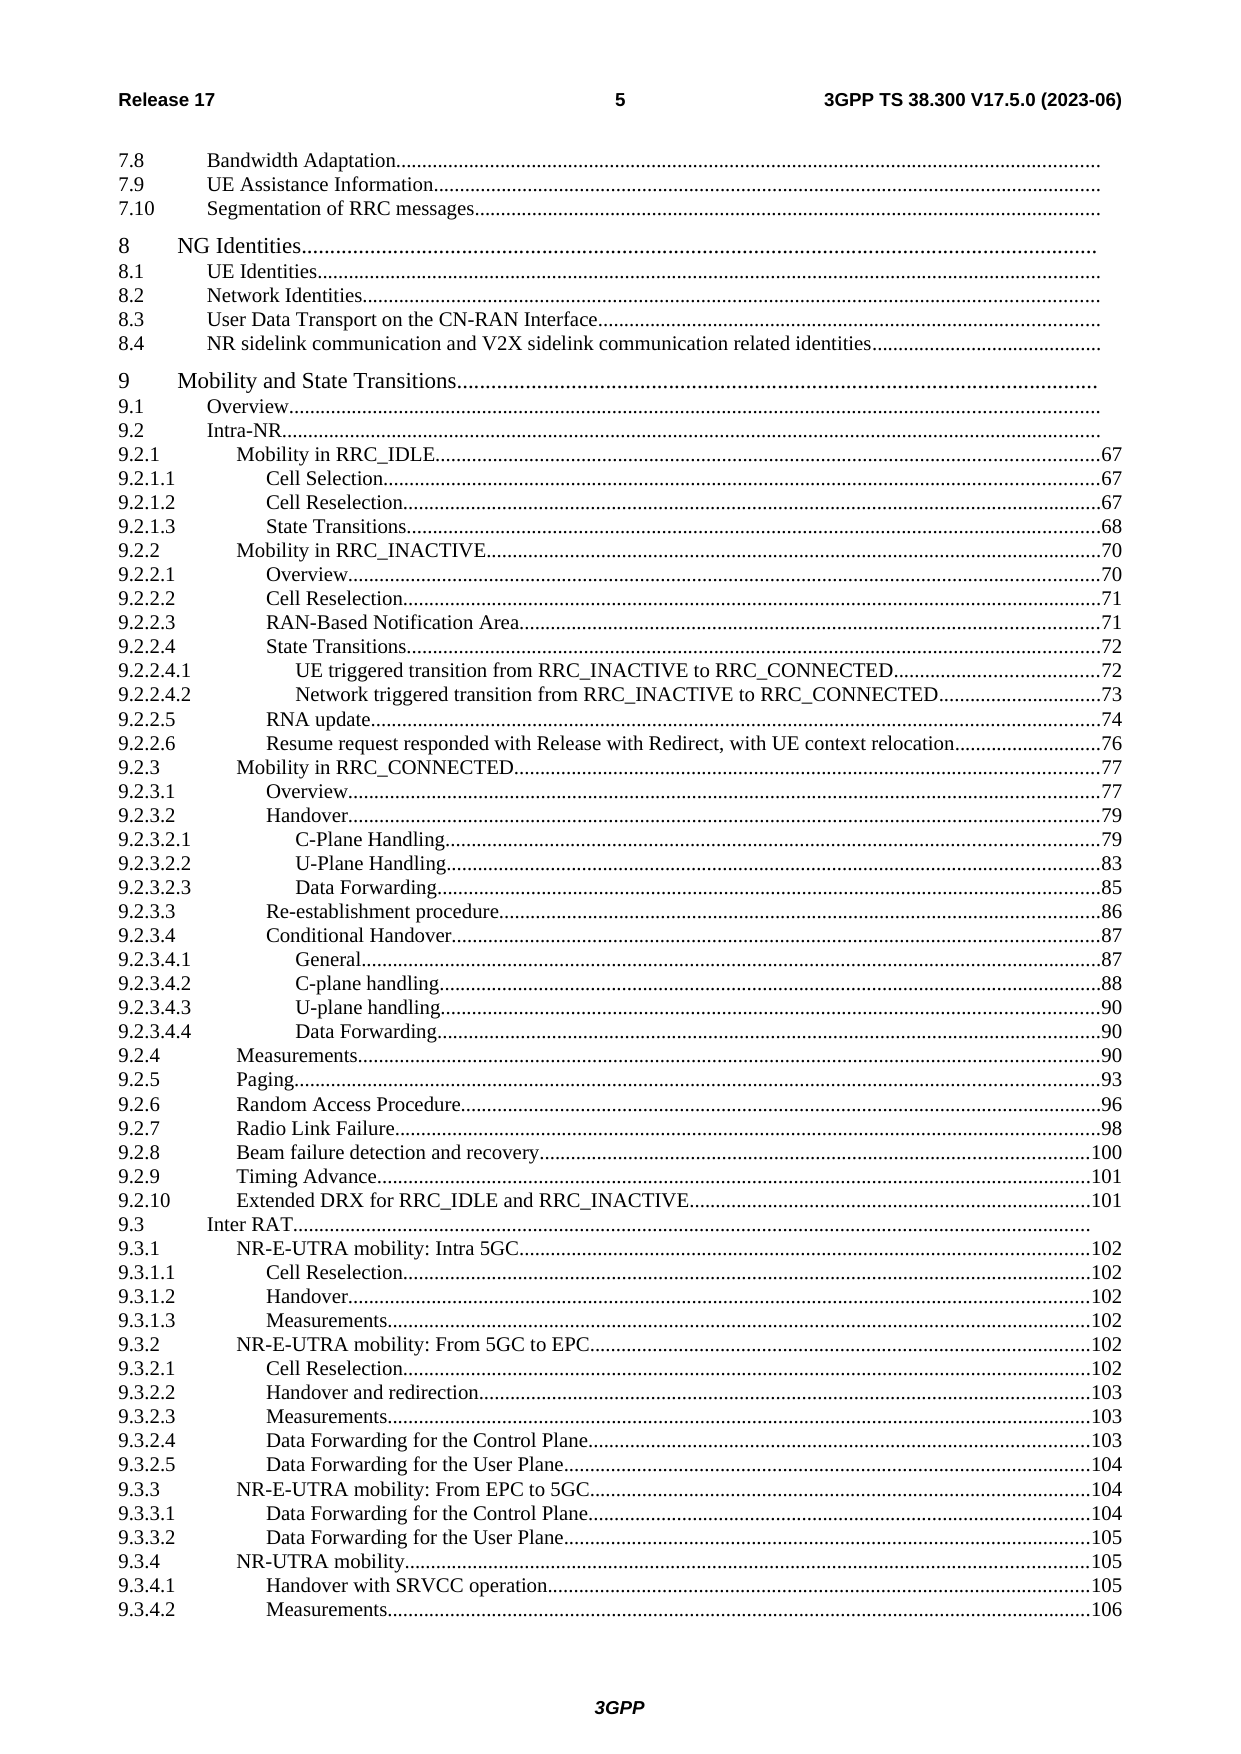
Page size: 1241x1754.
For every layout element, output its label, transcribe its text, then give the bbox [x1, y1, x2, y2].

text 9.2.3.3 Re-establishment procedure 86 [118, 899, 1122, 923]
text 9.2.8 Beam failure detection and recovery 100 [118, 1139, 1122, 1164]
text 8.3 User Data Transport on the CN-RAN Interface 65 [118, 307, 1078, 331]
text 9.2.9 Timing Advance 101 [118, 1164, 1122, 1188]
text 9.3.1 NR-E-UTRA mobility: Intra 5GC 102 [118, 1236, 1122, 1260]
text 9.2.2.6 Resume request responded with Release with Redirect, with UE context relocation 76 [118, 731, 1122, 754]
text 9.3.1.3 Measurements 102 [118, 1308, 1122, 1332]
text 7.9 UE Assistance Information 63 [118, 172, 1078, 196]
text 9.2.2.4.1 UE triggered transition from RRC_INACTIVE to RRC_CONNECTED 72 [118, 658, 1122, 682]
text 9.2.1.2 Cell Reselection 67 [118, 490, 1122, 514]
text 9.2.2.4 State Transitions 72 [118, 634, 1122, 658]
text 9.2 Intra-NR 67 [118, 418, 1078, 442]
text 8.2 Network Identities 64 [118, 283, 1078, 307]
text 9.2.3.2.2 U-Plane Handling 83 [118, 851, 1122, 875]
text 9.2.1.3 State Transitions 68 [118, 514, 1122, 538]
text 9.2.3.1 Overview 77 [118, 779, 1122, 803]
text 9.2.2.3 RAN-Based Notification Area 71 [118, 610, 1122, 634]
text 9.2.3.4.3 U-plane handling 90 [118, 995, 1122, 1019]
text 9.3.4.1 Handover with SRVCC operation 105 [118, 1573, 1122, 1597]
text 9.3.2.1 Cell Reselection 102 [118, 1356, 1122, 1380]
text 9.2.1 Mobility in RRC_IDLE 67 [118, 442, 1122, 466]
text 9.2.2.2 Cell Reselection 71 [118, 586, 1122, 610]
text 9.3.4.2 Measurements 106 [118, 1597, 1122, 1621]
text 8.1 UE Identities 63 [118, 258, 1078, 283]
text 9.2.5 Paging 93 [118, 1067, 1122, 1091]
text 9.2.3.4.2 C-plane handling 88 [118, 971, 1122, 995]
text 9.3.3.2 Data Forwarding for the User Plane 105 [118, 1524, 1122, 1549]
text 9.3.2 NR-E-UTRA mobility: From 5GC to EPC 102 [118, 1332, 1122, 1356]
text 7.8 Bandwidth Adaptation 62 [118, 147, 1078, 172]
text 9.1 Overview 66 [118, 394, 1078, 418]
text 9.3.4 NR-UTRA mobility 105 [118, 1549, 1122, 1573]
text 9.3.1.2 Handover 102 [118, 1284, 1122, 1308]
text 9.2.2.1 Overview 70 [118, 562, 1122, 586]
text 9.2.7 Radio Link Failure 98 [118, 1116, 1122, 1139]
text 9.2.3 Mobility in RRC_CONNECTED 77 [118, 754, 1122, 779]
text 9.2.3.2.1 C-Plane Handling 79 [118, 827, 1122, 851]
text 9.2.6 Random Access Procedure 96 [118, 1091, 1122, 1116]
text 9.3.3 NR-E-UTRA mobility: From EPC to 5GC 104 [118, 1476, 1122, 1501]
text 9.3.2.5 Data Forwarding for the User Plane 104 [118, 1452, 1122, 1476]
text 9.2.2 Mobility in RRC_INACTIVE 70 [118, 538, 1122, 562]
text 9.3.2.2 Handover and redirection 103 [118, 1380, 1122, 1404]
text 9.2.3.2 Handover 79 [118, 803, 1122, 827]
text 8 NG Identities 63 [118, 232, 1078, 258]
text 9.3.3.1 Data Forwarding for the Control Plane 104 [118, 1501, 1122, 1524]
text 9.2.10 Extended DRX for RRC_IDLE and RRC_INACTIVE 101 [118, 1188, 1122, 1212]
text 9.3.1.1 Cell Reselection 102 [118, 1260, 1122, 1284]
text 9.3.2.4 Data Forwarding for the Control Plane 103 [118, 1428, 1122, 1452]
text 9.2.3.4.1 General 87 [118, 947, 1122, 971]
text 8.4 NR sidelink communication and V2X sidelink communication related identities 65 [118, 331, 1078, 355]
text 7.10 Segmentation of RRC messages 63 [118, 196, 1078, 220]
text 9.3.2.3 Measurements 103 [118, 1404, 1122, 1428]
text 9.2.2.5 RNA update 74 [118, 706, 1122, 731]
text 9 Mobility and State Transitions 66 [118, 367, 1078, 394]
text 9.3 Inter RAT 102 [118, 1212, 1078, 1236]
text 9.2.1.1 Cell Selection 67 [118, 466, 1122, 490]
text 9.2.2.4.2 Network triggered transition from RRC_INACTIVE to RRC_CONNECTED 73 [118, 682, 1122, 706]
text 9.2.3.4.4 Data Forwarding 90 [118, 1019, 1122, 1043]
text 9.2.3.4 Conditional Handover 87 [118, 923, 1122, 947]
text 9.2.4 Measurements 90 [118, 1043, 1122, 1067]
text 9.2.3.2.3 Data Forwarding 85 [118, 875, 1122, 899]
